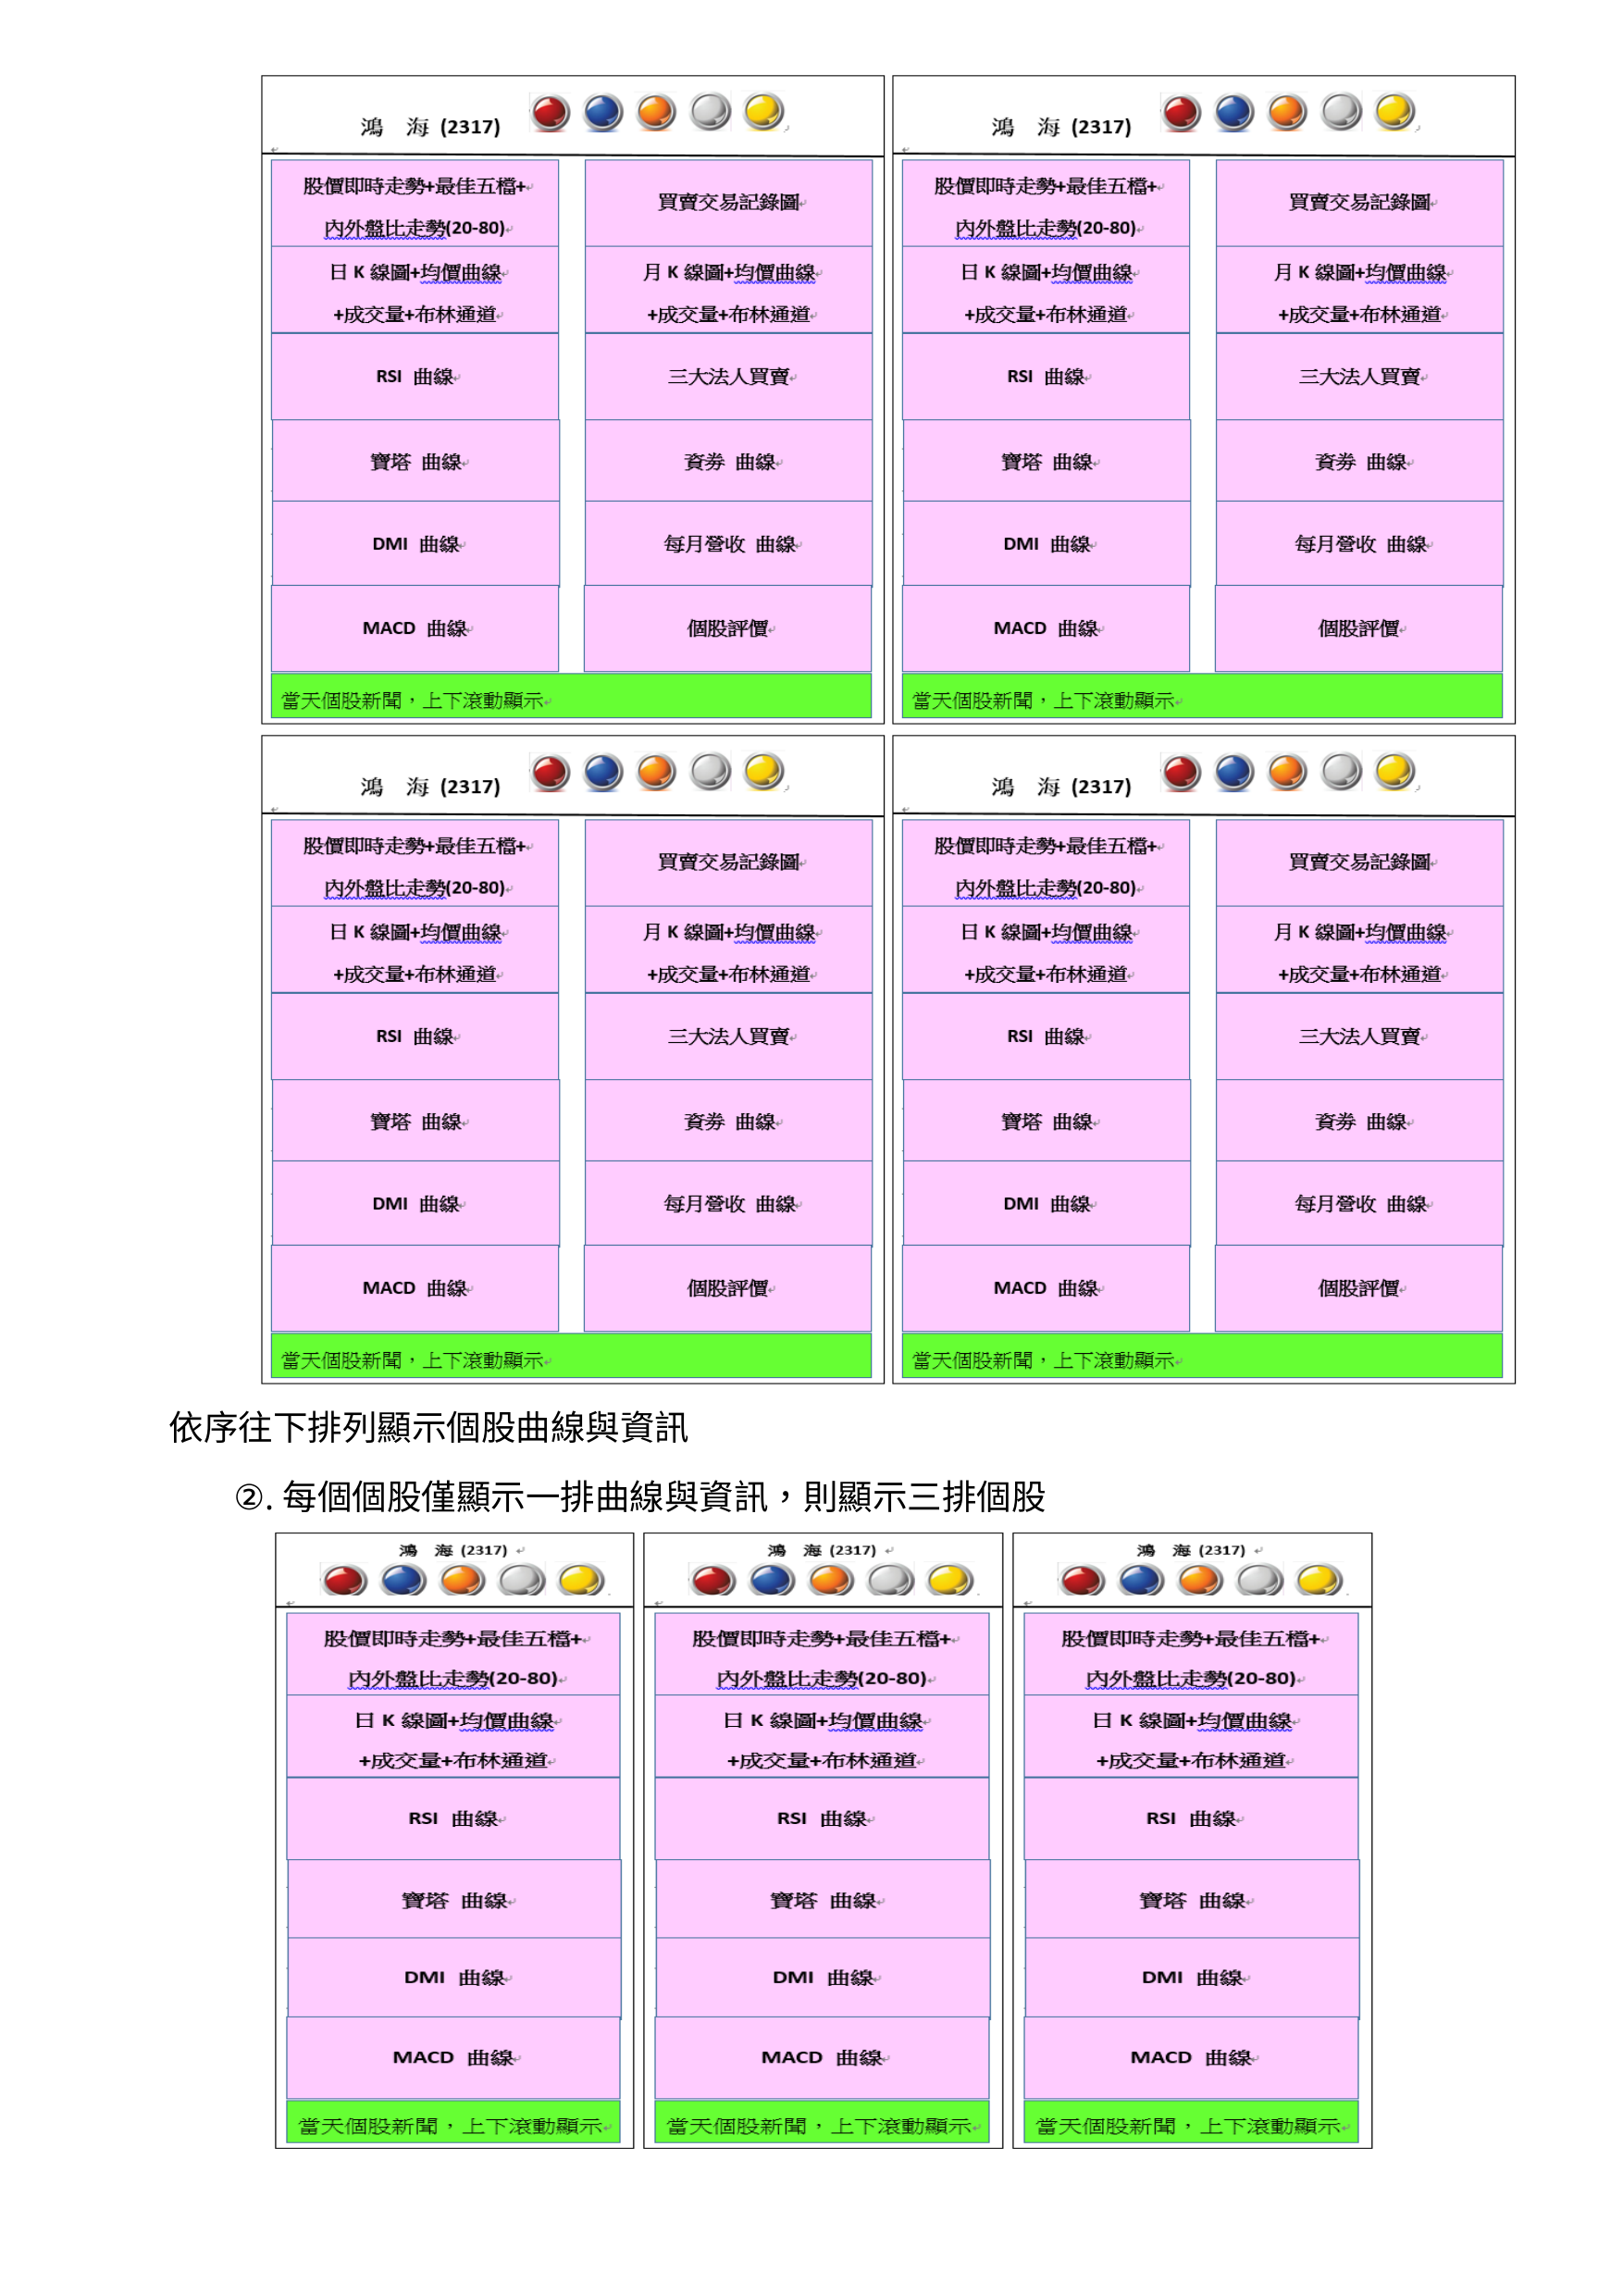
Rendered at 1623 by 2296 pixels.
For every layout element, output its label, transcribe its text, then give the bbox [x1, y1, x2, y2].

text 依序往下排列顯示個股曲線與資訊 [69, 1391, 1554, 1460]
picture [258, 71, 1521, 728]
picture [258, 731, 1521, 1388]
list ②. 每個個股僅顯示一排曲線與資訊，則顯示三排個股 [233, 1460, 1554, 1530]
picture [270, 1529, 1378, 2152]
